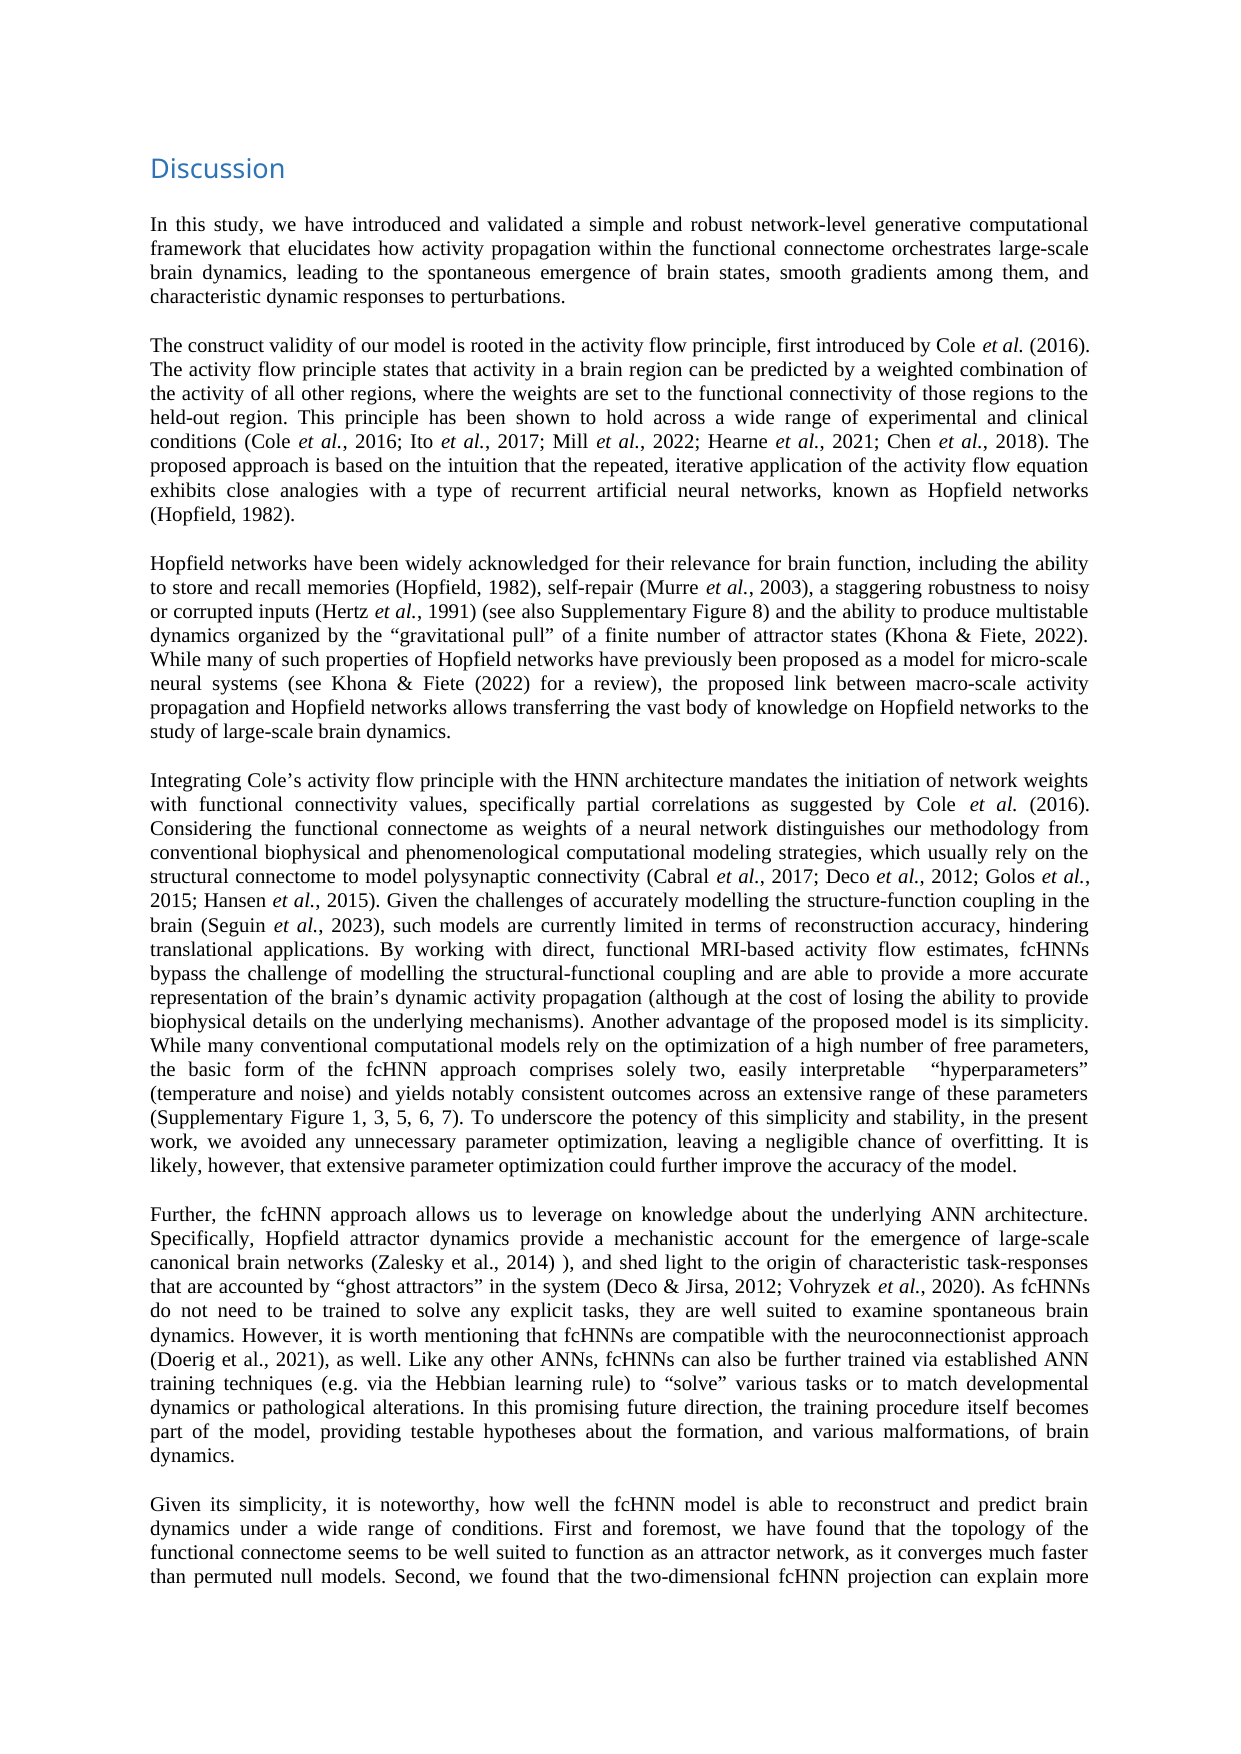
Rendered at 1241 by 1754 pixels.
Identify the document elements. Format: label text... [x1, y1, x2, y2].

text Hopfield networks have been widely acknowledged for their relevance for brain function, including the ability to store and recall memories (Hopfield, 1982), self-repair (Murre et al., 2003), a staggering robustness to noisy or corrupted inputs (Hertz et al., 1991) (see also Supplementary Figure 8) and the ability to produce multistable dynamics organized by the “gravitational pull” of a finite number of attractor states (Khona & Fiete, 2022). While many of such properties of Hopfield networks have previously been proposed as a model for micro-scale neural systems (see Khona & Fiete (2022) for a review), the proposed link between macro-scale activity propagation and Hopfield networks allows transferring the vast body of knowledge on Hopfield networks to the study of large-scale brain dynamics. [150, 551, 1090, 743]
text Integrating Cole’s activity flow principle with the HNN architecture mandates the initiation of network weights with functional connectivity values, specifically partial correlations as suggested by Cole et al. (2016). Considering the functional connectome as weights of a neural network distinguishes our methodology from conventional biophysical and phenomenological computational modeling strategies, which usually rely on the structural connectome to model polysynaptic connectivity (Cabral et al., 2017; Deco et al., 2012; Golos et al., 2015; Hansen et al., 2015). Given the challenges of accurately modelling the structure-function coupling in the brain (Seguin et al., 2023), such models are currently limited in terms of reconstruction accuracy, hindering translational applications. By working with direct, functional MRI-based activity flow estimates, fcHNNs bypass the challenge of modelling the structural-functional coupling and are able to provide a more accurate representation of the brain’s dynamic activity propagation (although at the cost of losing the ability to provide biophysical details on the underlying mechanisms). Another advantage of the proposed model is its simplicity. While many conventional computational models rely on the optimization of a high number of free parameters, the basic form of the fcHNN approach comprises solely two, easily interpretable “hyperparameters” (temperature and noise) and yields notably consistent outcomes across an extensive range of these parameters (Supplementary Figure 1, 3, 5, 6, 7). To underscore the potency of this simplicity and stability, in the present work, we avoided any unnecessary parameter optimization, leaving a negligible chance of overfitting. It is likely, however, that extensive parameter optimization could further improve the accuracy of the model. [150, 768, 1090, 1177]
text Further, the fcHNN approach allows us to leverage on knowledge about the underlying ANN architecture. Specifically, Hopfield attractor dynamics provide a mechanistic account for the emergence of large-scale canonical brain networks (Zalesky et al., 2014) ), and shed light to the origin of characteristic task-responses that are accounted by “ghost attractors” in the system (Deco & Jirsa, 2012; Vohryzek et al., 2020). As fcHNNs do not need to be trained to solve any explicit tasks, they are well suited to examine spontaneous brain dynamics. However, it is worth mentioning that fcHNNs are compatible with the neuroconnectionist approach (Doerig et al., 2021), as well. Like any other ANNs, fcHNNs can also be further trained via established ANN training techniques (e.g. via the Hebbian learning rule) to “solve” various tasks or to match developmental dynamics or pathological alterations. In this promising future direction, the training procedure itself becomes part of the model, providing testable hypotheses about the formation, and various malformations, of brain dynamics. [150, 1202, 1090, 1467]
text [150, 1492, 1090, 1588]
subtitle Discussion [150, 150, 1090, 187]
text The construct validity of our model is rooted in the activity flow principle, first introduced by Cole et al. (2016). The activity flow principle states that activity in a brain region can be predicted by a weighted combination of the activity of all other regions, where the weights are set to the functional connectivity of those regions to the held-out region. This principle has been shown to hold across a wide range of experimental and clinical conditions (Cole et al., 2016; Ito et al., 2017; Mill et al., 2022; Hearne et al., 2021; Chen et al., 2018). The proposed approach is based on the intuition that the repeated, iterative application of the activity flow equation exhibits close analogies with a type of recurrent artificial neural networks, known as Hopfield networks (Hopfield, 1982). [150, 333, 1090, 526]
text In this study, we have introduced and validated a simple and robust network-level generative computational framework that elucidates how activity propagation within the functional connectome orchestrates large-scale brain dynamics, leading to the spontaneous emergence of brain states, smooth gradients among them, and characteristic dynamic responses to perturbations. [150, 212, 1090, 308]
